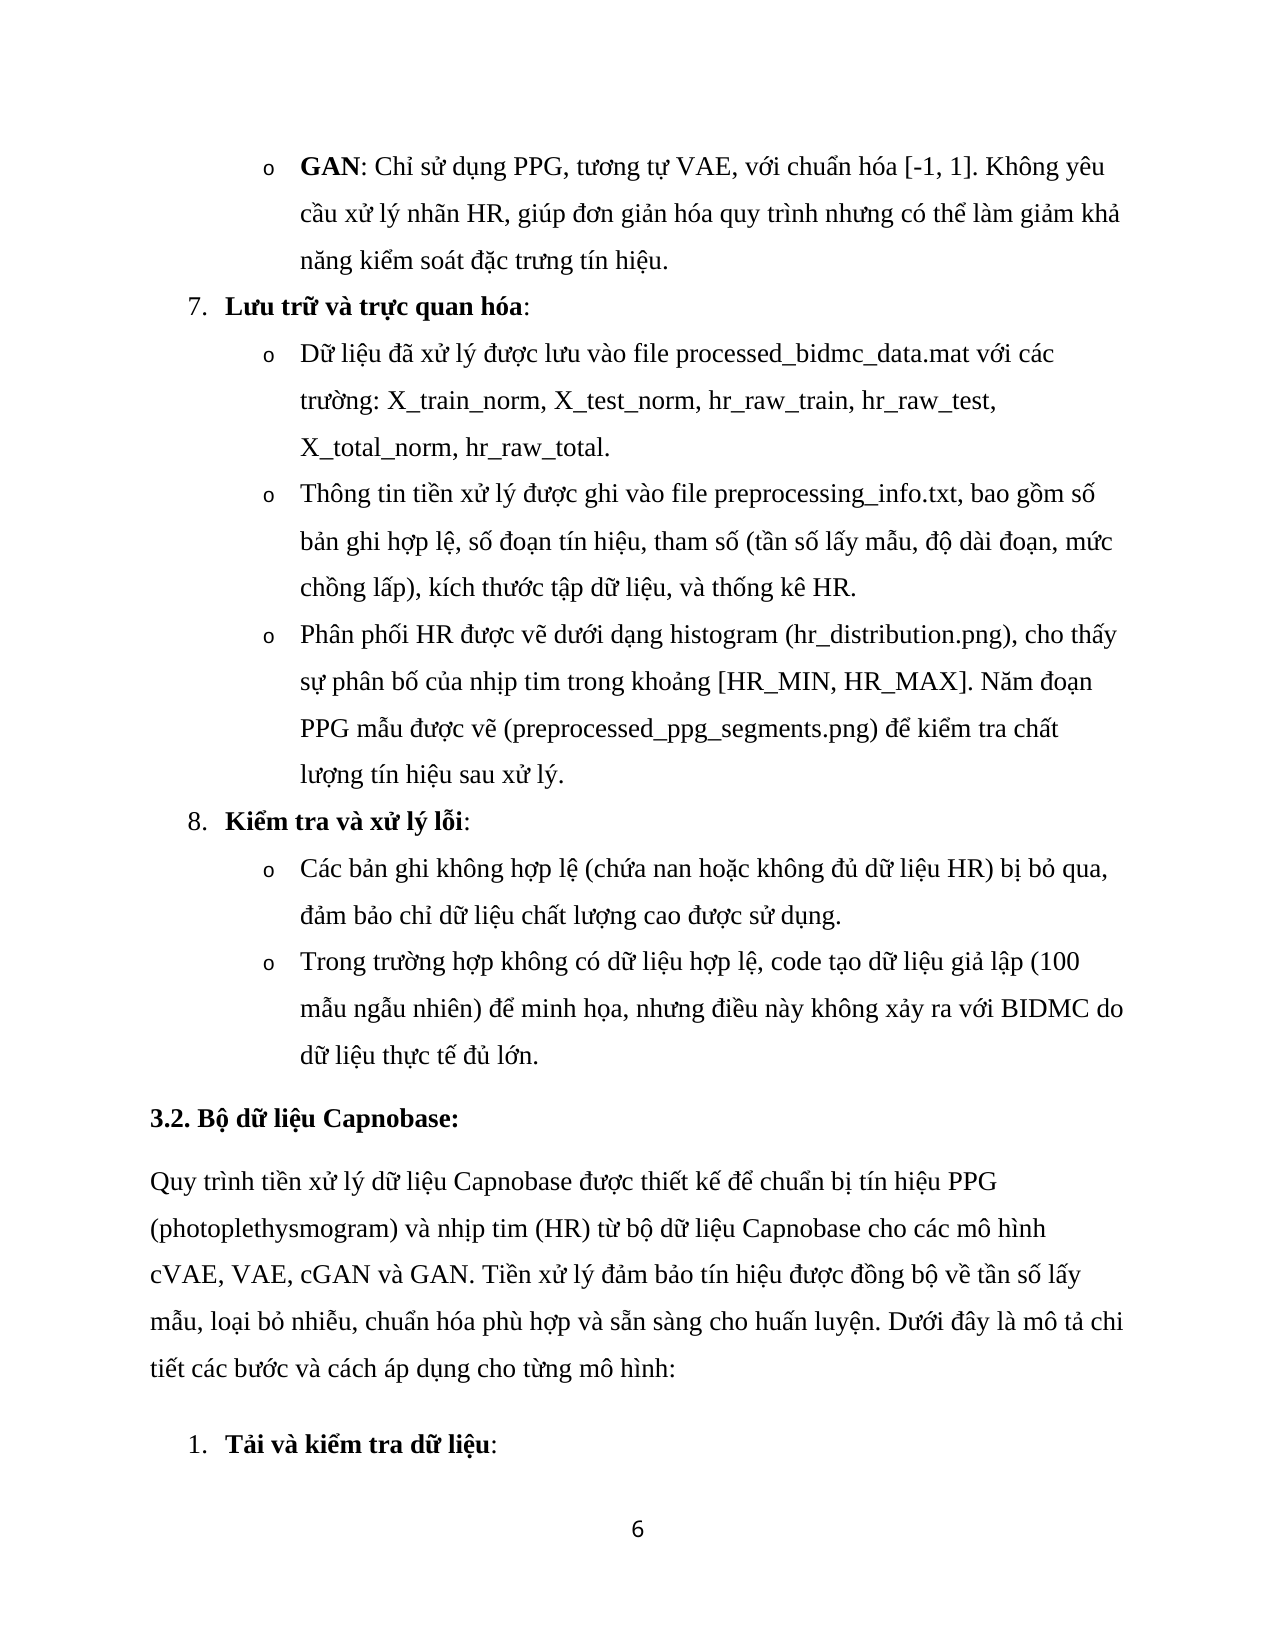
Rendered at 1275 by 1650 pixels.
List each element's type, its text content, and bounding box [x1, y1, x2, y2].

list Thông tin tiền xử lý được ghi vào file preprocessing_info.txt, bao gồm số bản ghi hợp lệ, số đoạn tín hiệu, tham số (tần số lấy mẫu, độ dài đoạn, mức chồng lấp), kích thước tập dữ liệu, và thống kê HR. [262, 477, 1125, 602]
list Phân phối HR được vẽ dưới dạng histogram (hr_distribution.png), cho thấy sự phân bố của nhịp tim trong khoảng [HR_MIN, HR_MAX]. Năm đoạn PPG mẫu được vẽ (preprocessed_ppg_segments.png) để kiểm tra chất lượng tín hiệu sau xử lý. [262, 618, 1125, 789]
list Lưu trữ và trực quan hóa: [187, 290, 1125, 322]
list Trong trường hợp không có dữ liệu hợp lệ, code tạo dữ liệu giả lập (100 mẫu ngẫu nhiên) để minh họa, nhưng điều này không xảy ra với BIDMC do dữ liệu thực tế đủ lớn. [262, 945, 1125, 1070]
list Dữ liệu đã xử lý được lưu vào file processed_bidmc_data.mat với các trường: X_train_norm, X_test_norm, hr_raw_train, hr_raw_test, X_total_norm, hr_raw_total. [262, 337, 1125, 462]
list Kiểm tra và xử lý lỗi: [187, 805, 1125, 836]
text Quy trình tiền xử lý dữ liệu Capnobase được thiết kế để chuẩn bị tín hiệu PPG (photoplethysmogram) và nhịp tim (HR) từ bộ dữ liệu Capnobase cho các mô hình cVAE, VAE, cGAN và GAN. Tiền xử lý đảm bảo tín hiệu được đồng bộ về tần số lấy mẫu, loại bỏ nhiễu, chuẩn hóa phù hợp và sẵn sàng cho huấn luyện. Dưới đây là mô tả chi tiết các bước và cách áp dụng cho từng mô hình: [150, 1165, 1125, 1383]
list Tải và kiểm tra dữ liệu: [187, 1428, 1125, 1459]
list Các bản ghi không hợp lệ (chứa nan hoặc không đủ dữ liệu HR) bị bỏ qua, đảm bảo chỉ dữ liệu chất lượng cao được sử dụng. [262, 852, 1125, 930]
subtitle 3.2. Bộ dữ liệu Capnobase: [150, 1102, 1125, 1134]
list GAN: Chỉ sử dụng PPG, tương tự VAE, với chuẩn hóa [-1, 1]. Không yêu cầu xử lý nhãn HR, giúp đơn giản hóa quy trình nhưng có thể làm giảm khả năng kiểm soát đặc trưng tín hiệu. [262, 150, 1125, 275]
